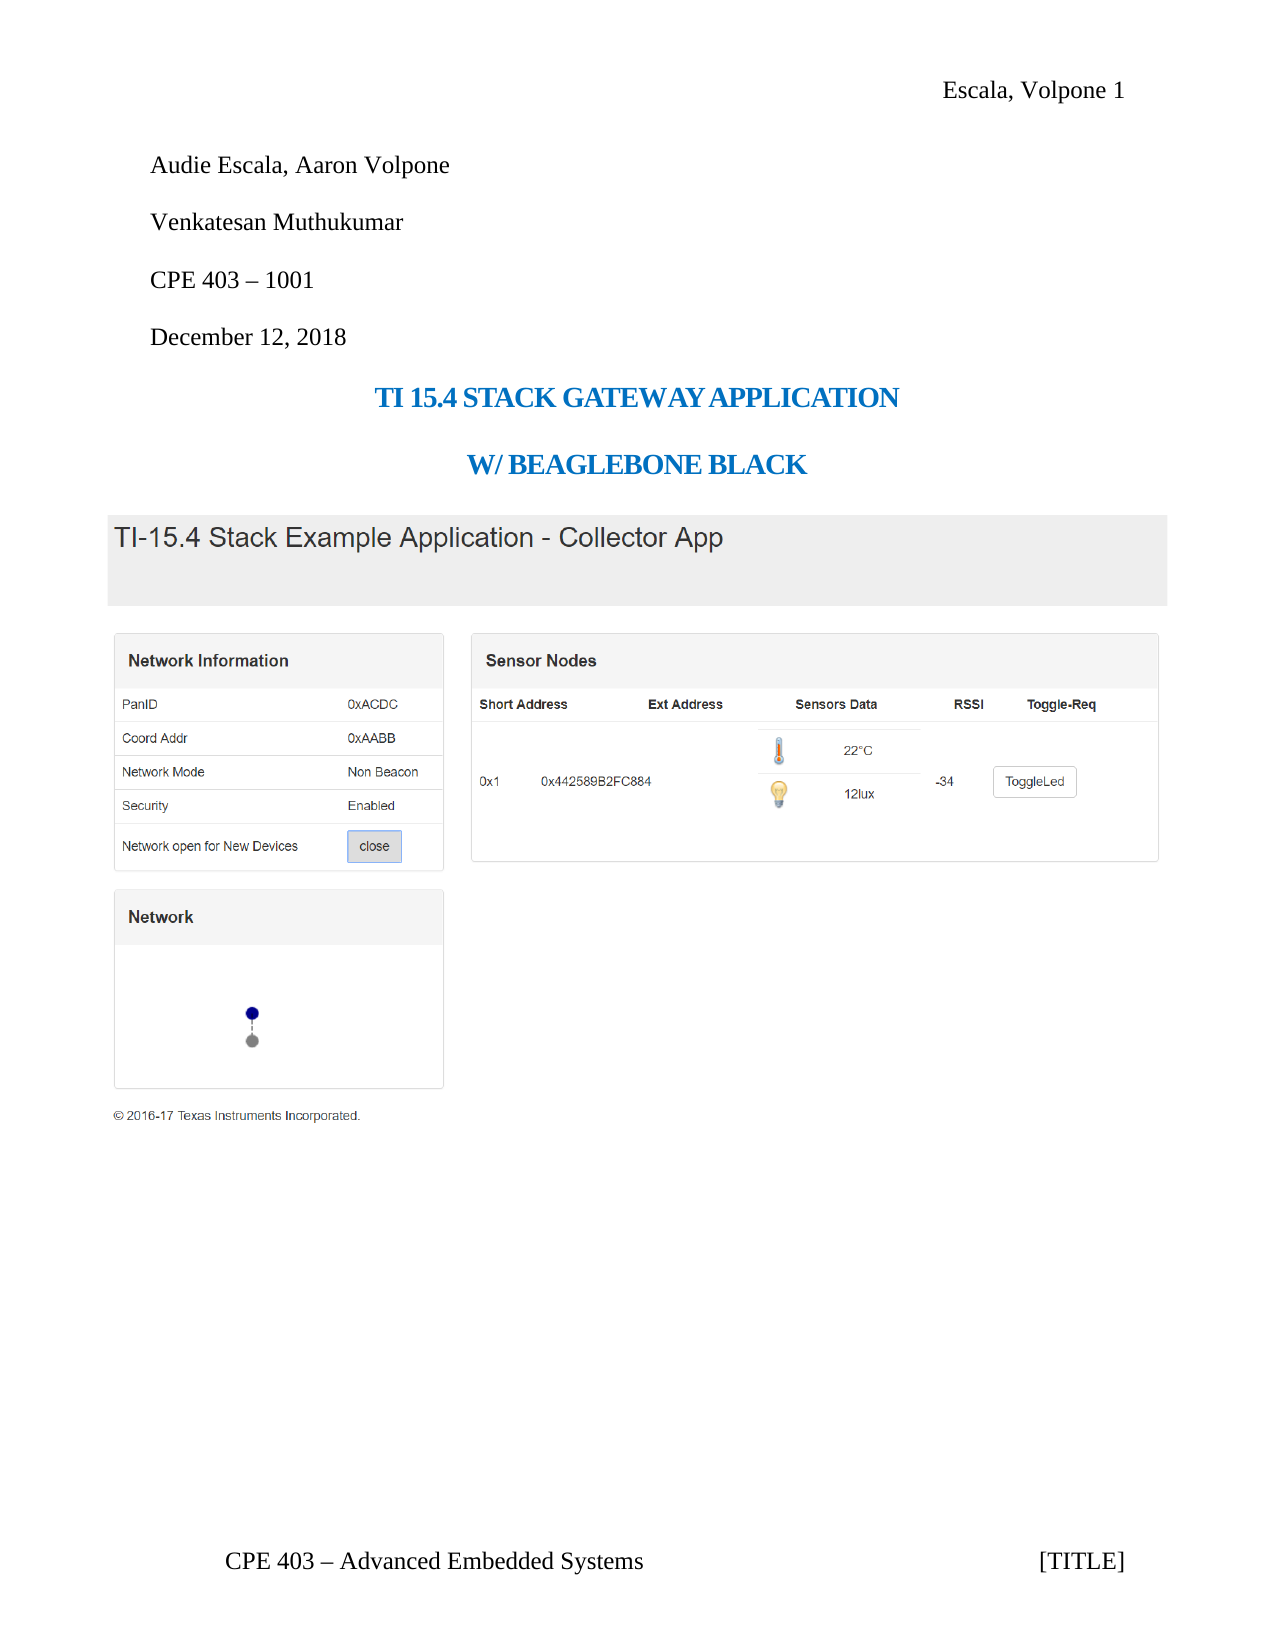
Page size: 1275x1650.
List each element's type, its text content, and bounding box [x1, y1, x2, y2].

text December 12, 2018 [150, 322, 1125, 351]
text Venkatesan Muthukumar [150, 207, 1125, 236]
text Audie Escala, Aaron Volpone [150, 150, 1125, 179]
picture [107, 515, 1168, 1136]
title w/ Beaglebone black [150, 447, 1125, 481]
text CPE 403 – 1001 [150, 265, 1125, 294]
title TI 15.4 Stack GATEWAY APPLICATION [150, 380, 1125, 413]
